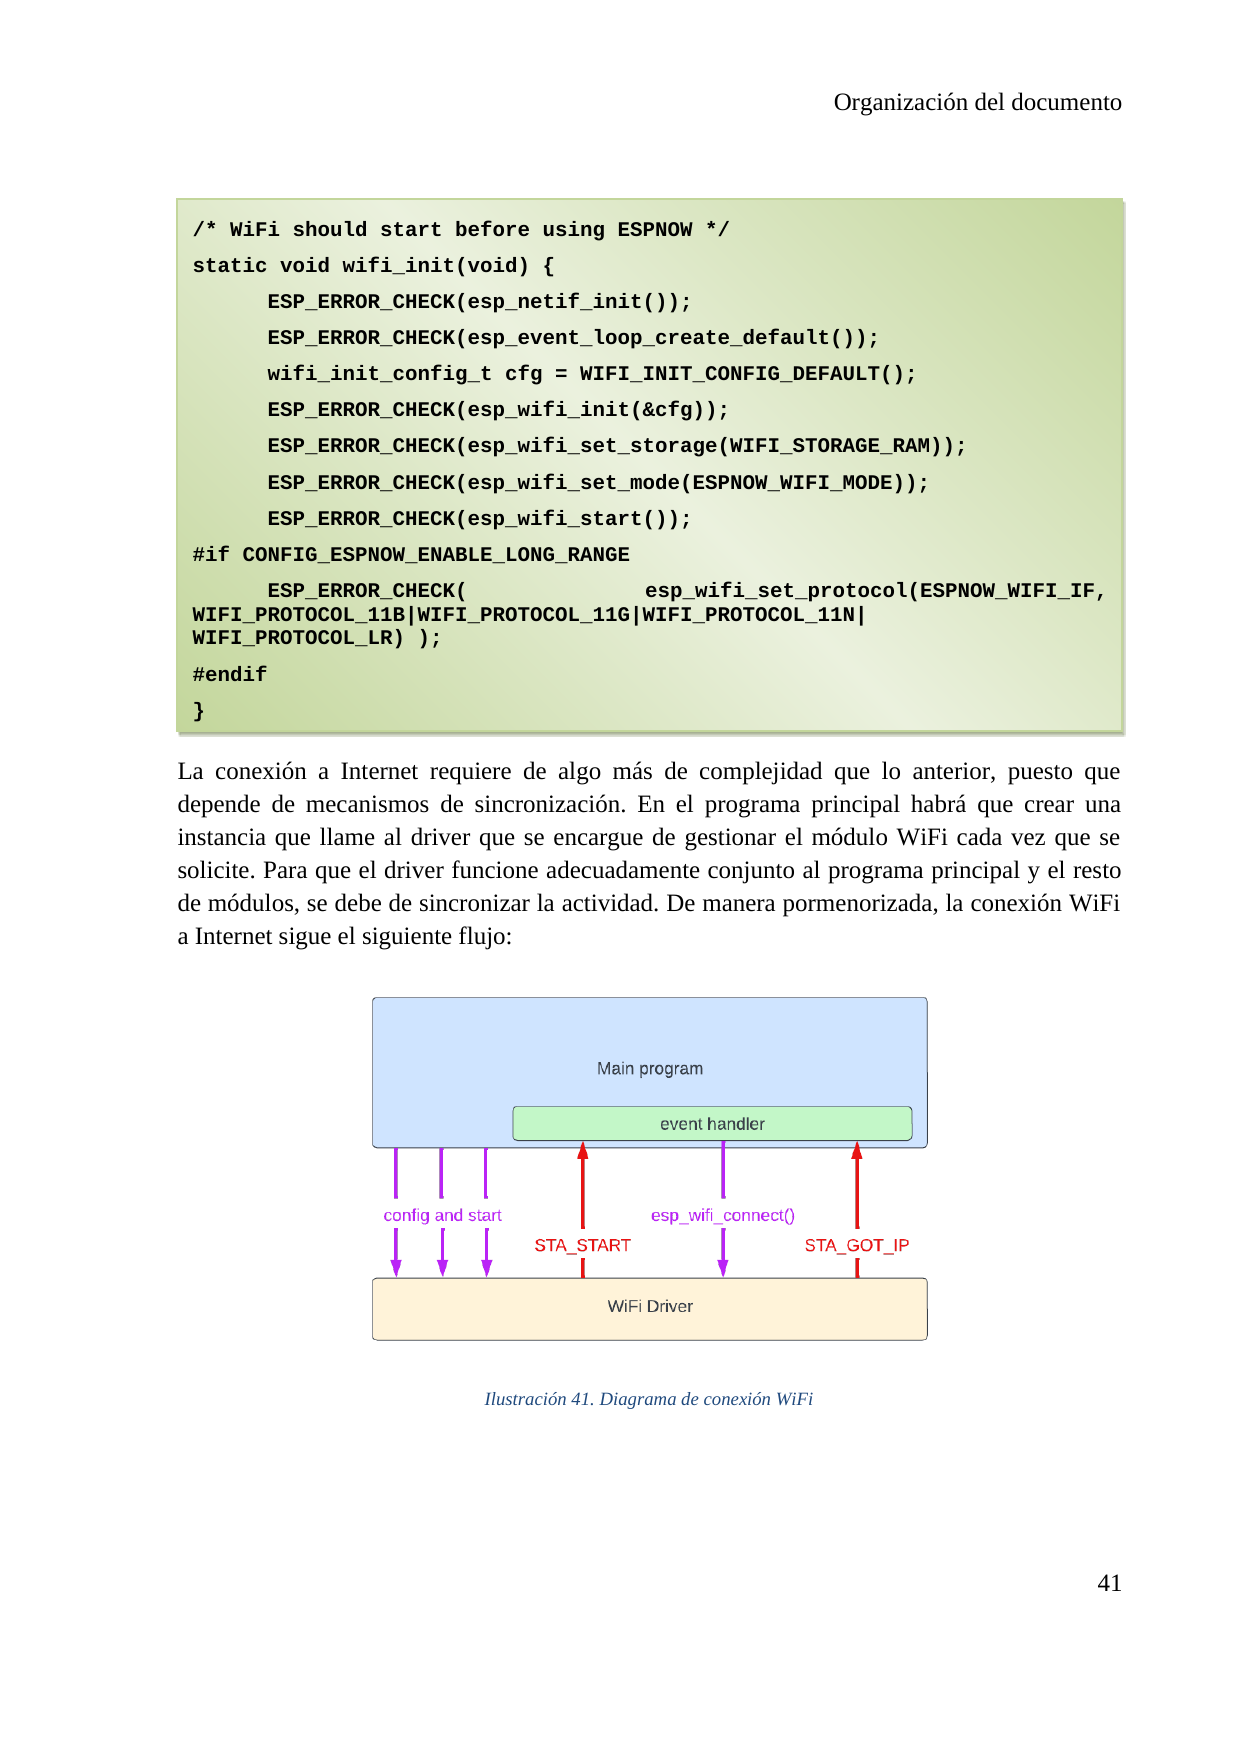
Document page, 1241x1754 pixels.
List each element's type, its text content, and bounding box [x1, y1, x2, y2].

text La conexión a Internet requiere de algo más de complejidad que lo anterior, puesto que depende de mecanismos de sincronización. En el programa principal habrá que crear una instancia que llame al driver que se encargue de gestionar el módulo WiFi cada vez que se solicite. Para que el driver funcione adecuadamente conjunto al programa principal y el resto de módulos, se debe de sincronizar la actividad. De manera pormenorizada, la conexión WiFi a Internet sigue el siguiente flujo: [177, 756, 1122, 950]
text Ilustración 41. Diagrama de conexión WiFi [177, 1387, 1122, 1409]
picture [342, 966, 958, 1371]
